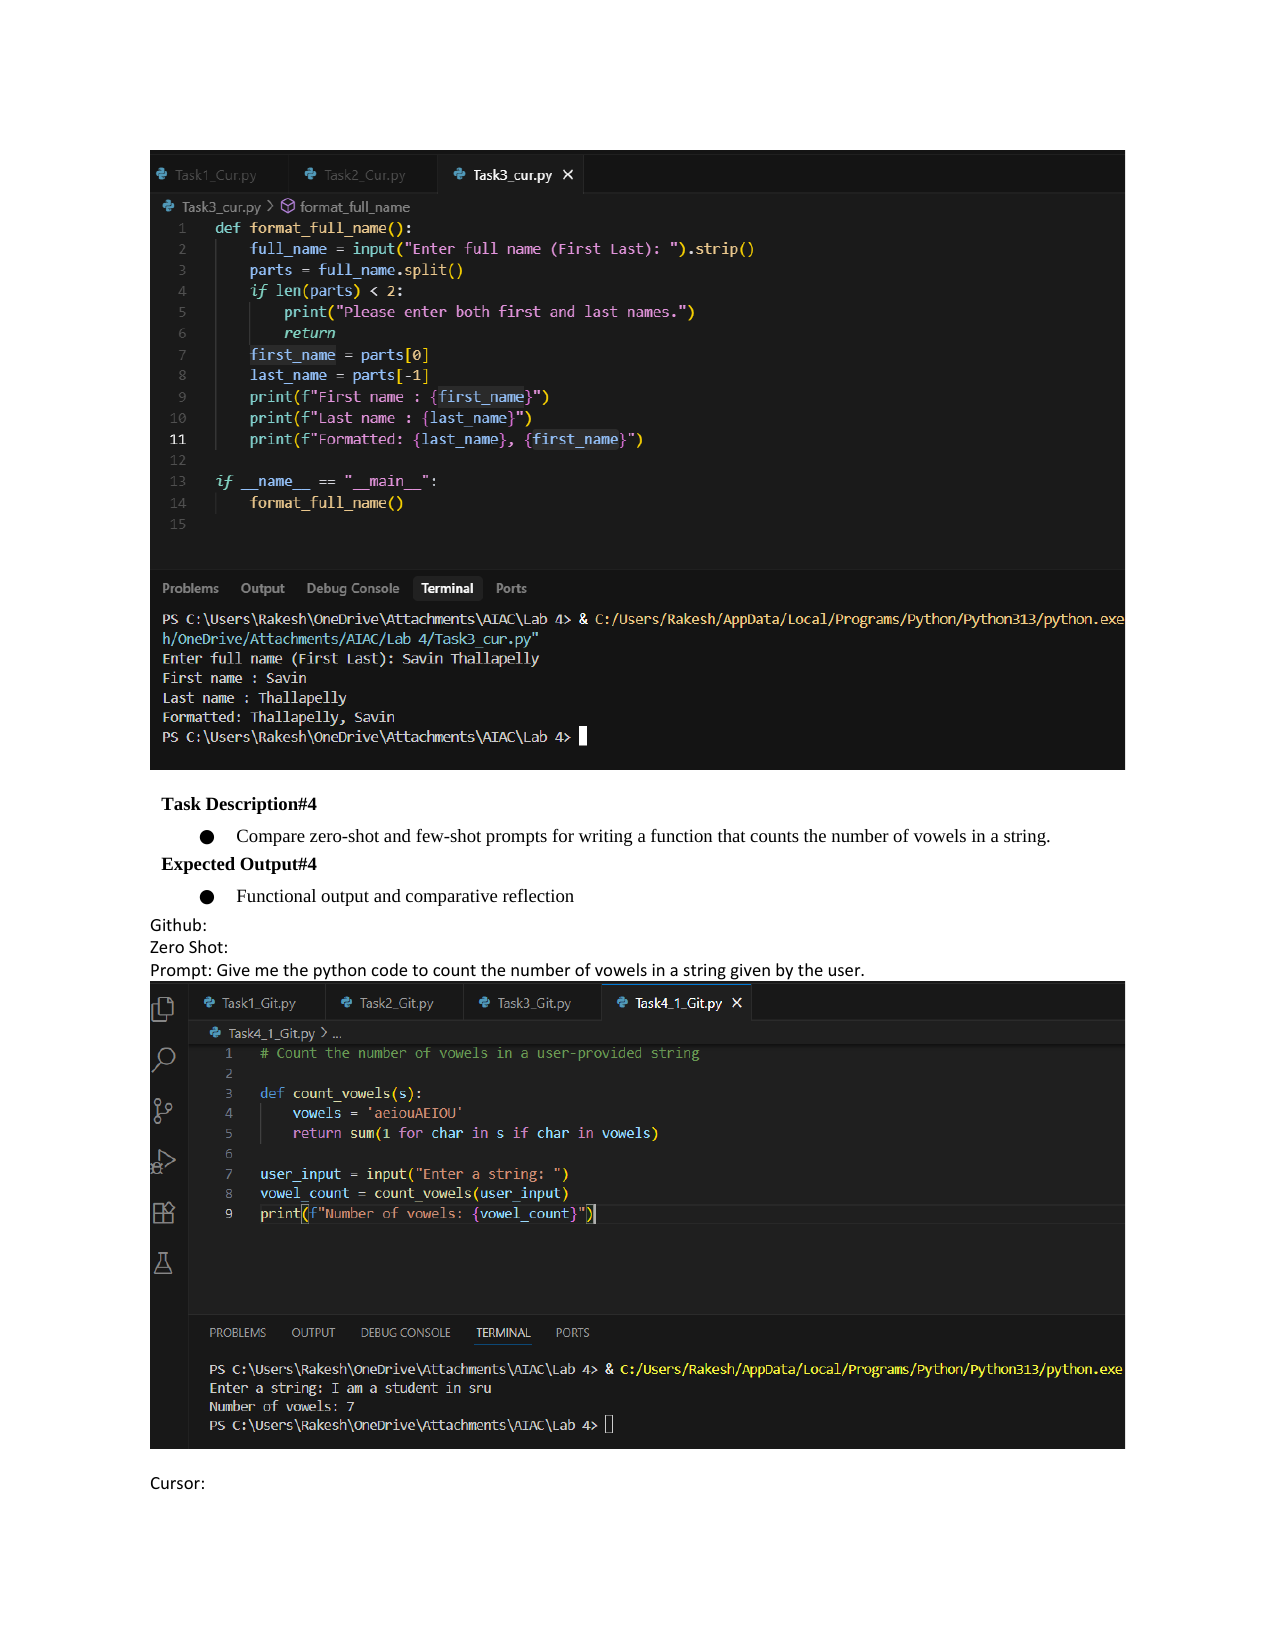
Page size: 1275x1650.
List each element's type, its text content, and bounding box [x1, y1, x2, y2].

list Compare zero-shot and few-shot prompts for writing a function that counts the number of vowels in a string. [199, 814, 1125, 853]
picture [150, 981, 1125, 1449]
list Functional output and comparative reflection [199, 874, 1125, 913]
text Expected Output#4 [161, 853, 1125, 874]
text Cursor: [150, 1471, 1125, 1494]
picture [150, 150, 1125, 770]
text Zero Shot: [150, 936, 1125, 959]
text Github: [150, 913, 1125, 936]
text Task Description#4 [161, 793, 1125, 814]
text Prompt: Give me the python code to count the number of vowels in a string given by the user. [150, 959, 1125, 981]
